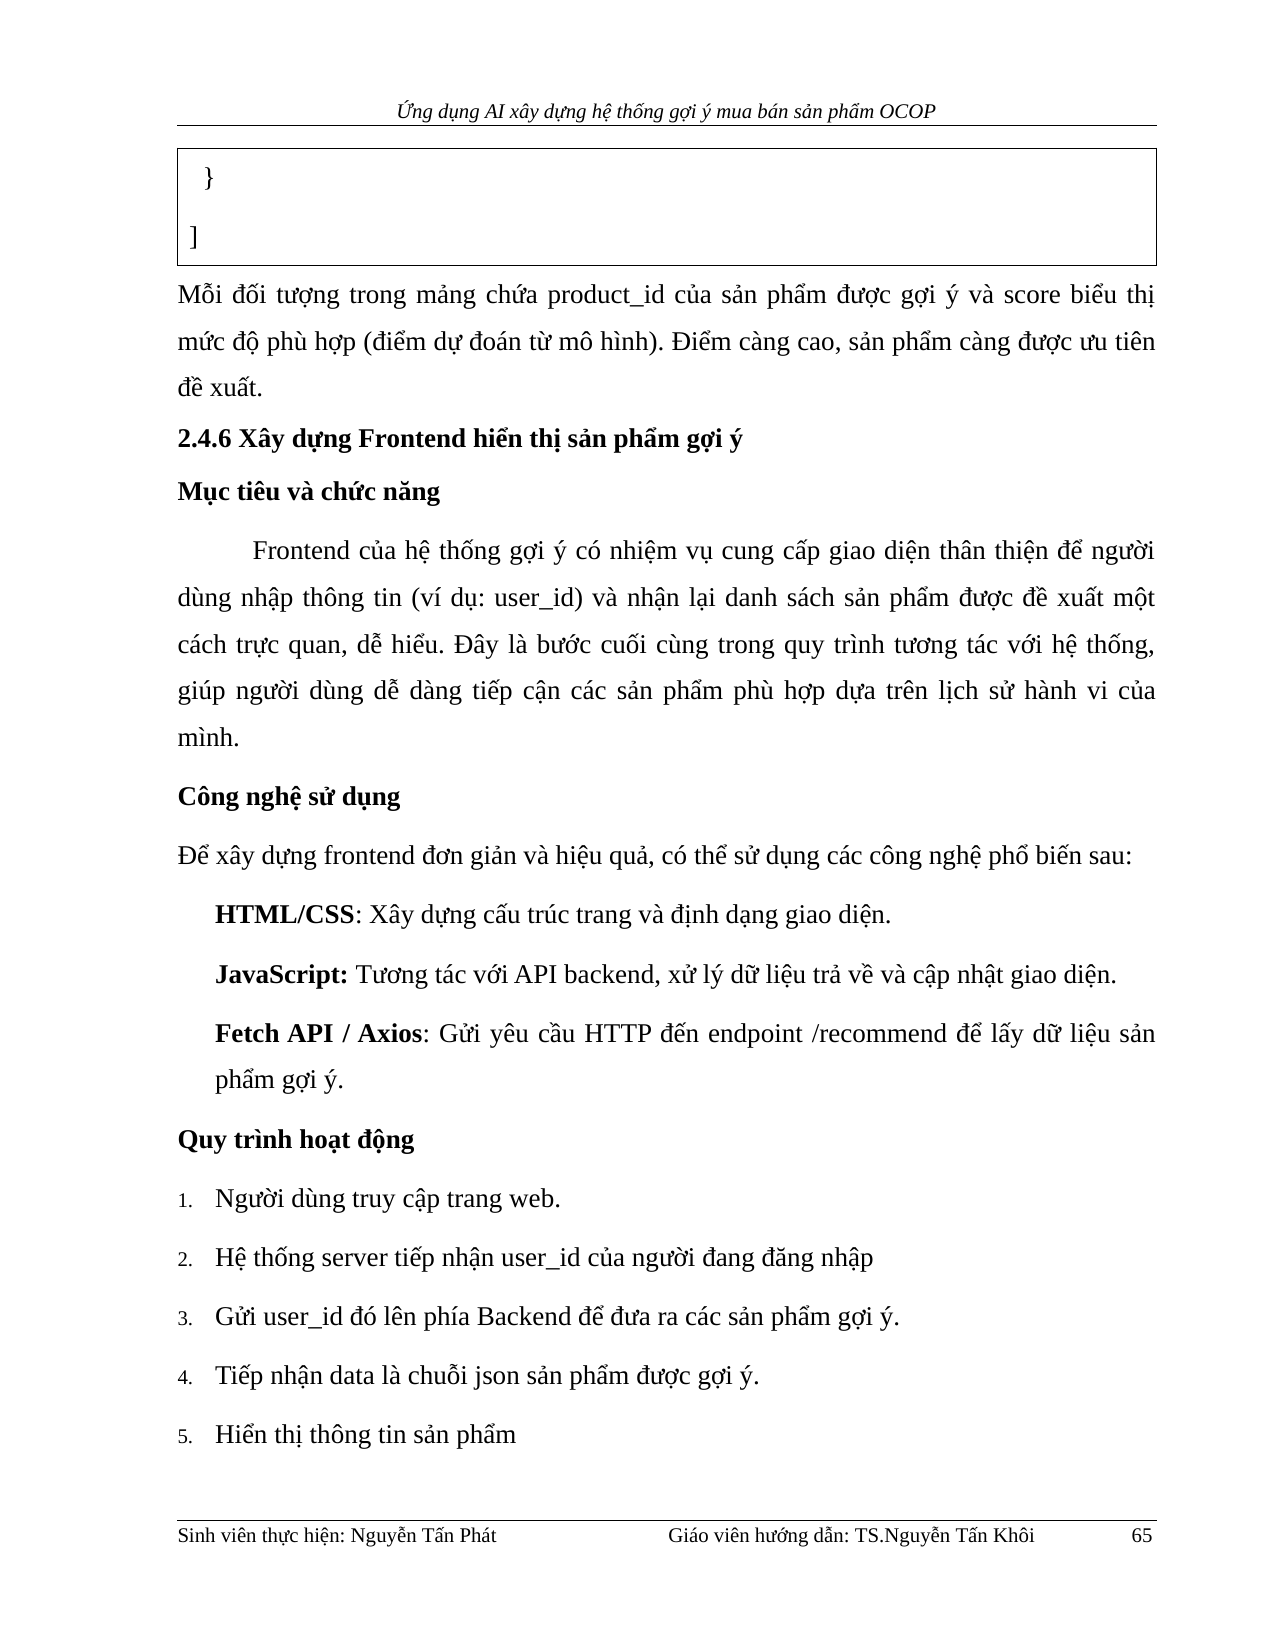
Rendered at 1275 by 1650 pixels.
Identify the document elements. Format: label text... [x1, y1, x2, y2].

subtitle 2.4.6 Xây dựng Frontend hiển thị sản phẩm gợi ý [177, 422, 1157, 453]
text Công nghệ sử dụng [177, 780, 1157, 811]
list Hiển thị thông tin sản phẩm [177, 1419, 1157, 1450]
text HTML/CSS: Xây dựng cấu trúc trang và định dạng giao diện. [215, 899, 1157, 930]
text Frontend của hệ thống gợi ý có nhiệm vụ cung cấp giao diện thân thiện để người dùng nhập thông tin (ví dụ: user_id) và nhận lại danh sách sản phẩm được đề xuất một cách trực quan, dễ hiểu. Đây là bước cuối cùng trong quy trình tương tác với hệ thống, giúp người dùng dễ dàng tiếp cận các sản phẩm phù hợp dựa trên lịch sử hành vi của mình. [177, 534, 1157, 752]
list Gửi user_id đó lên phía Backend để đưa ra các sản phẩm gợi ý. [177, 1300, 1157, 1331]
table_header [178, 149, 1156, 265]
text Để xây dựng frontend đơn giản và hiệu quả, có thể sử dụng các công nghệ phổ biến sau: [177, 839, 1157, 871]
text Quy trình hoạt động [177, 1123, 1157, 1154]
list Tiếp nhận data là chuỗi json sản phẩm được gợi ý. [177, 1359, 1157, 1391]
text JavaScript: Tương tác với API backend, xử lý dữ liệu trả về và cập nhật giao diện. [215, 958, 1157, 989]
list Hệ thống server tiếp nhận user_id của người đang đăng nhập [177, 1241, 1157, 1272]
list Người dùng truy cập trang web. [177, 1182, 1157, 1213]
text Fetch API / Axios: Gửi yêu cầu HTTP đến endpoint /recommend để lấy dữ liệu sản phẩm gợi ý. [215, 1017, 1157, 1095]
text Mục tiêu và chức năng [177, 475, 1157, 506]
text Mỗi đối tượng trong mảng chứa product_id của sản phẩm được gợi ý và score biểu thị mức độ phù hợp (điểm dự đoán từ mô hình). Điểm càng cao, sản phẩm càng được ưu tiên đề xuất. [177, 278, 1157, 403]
